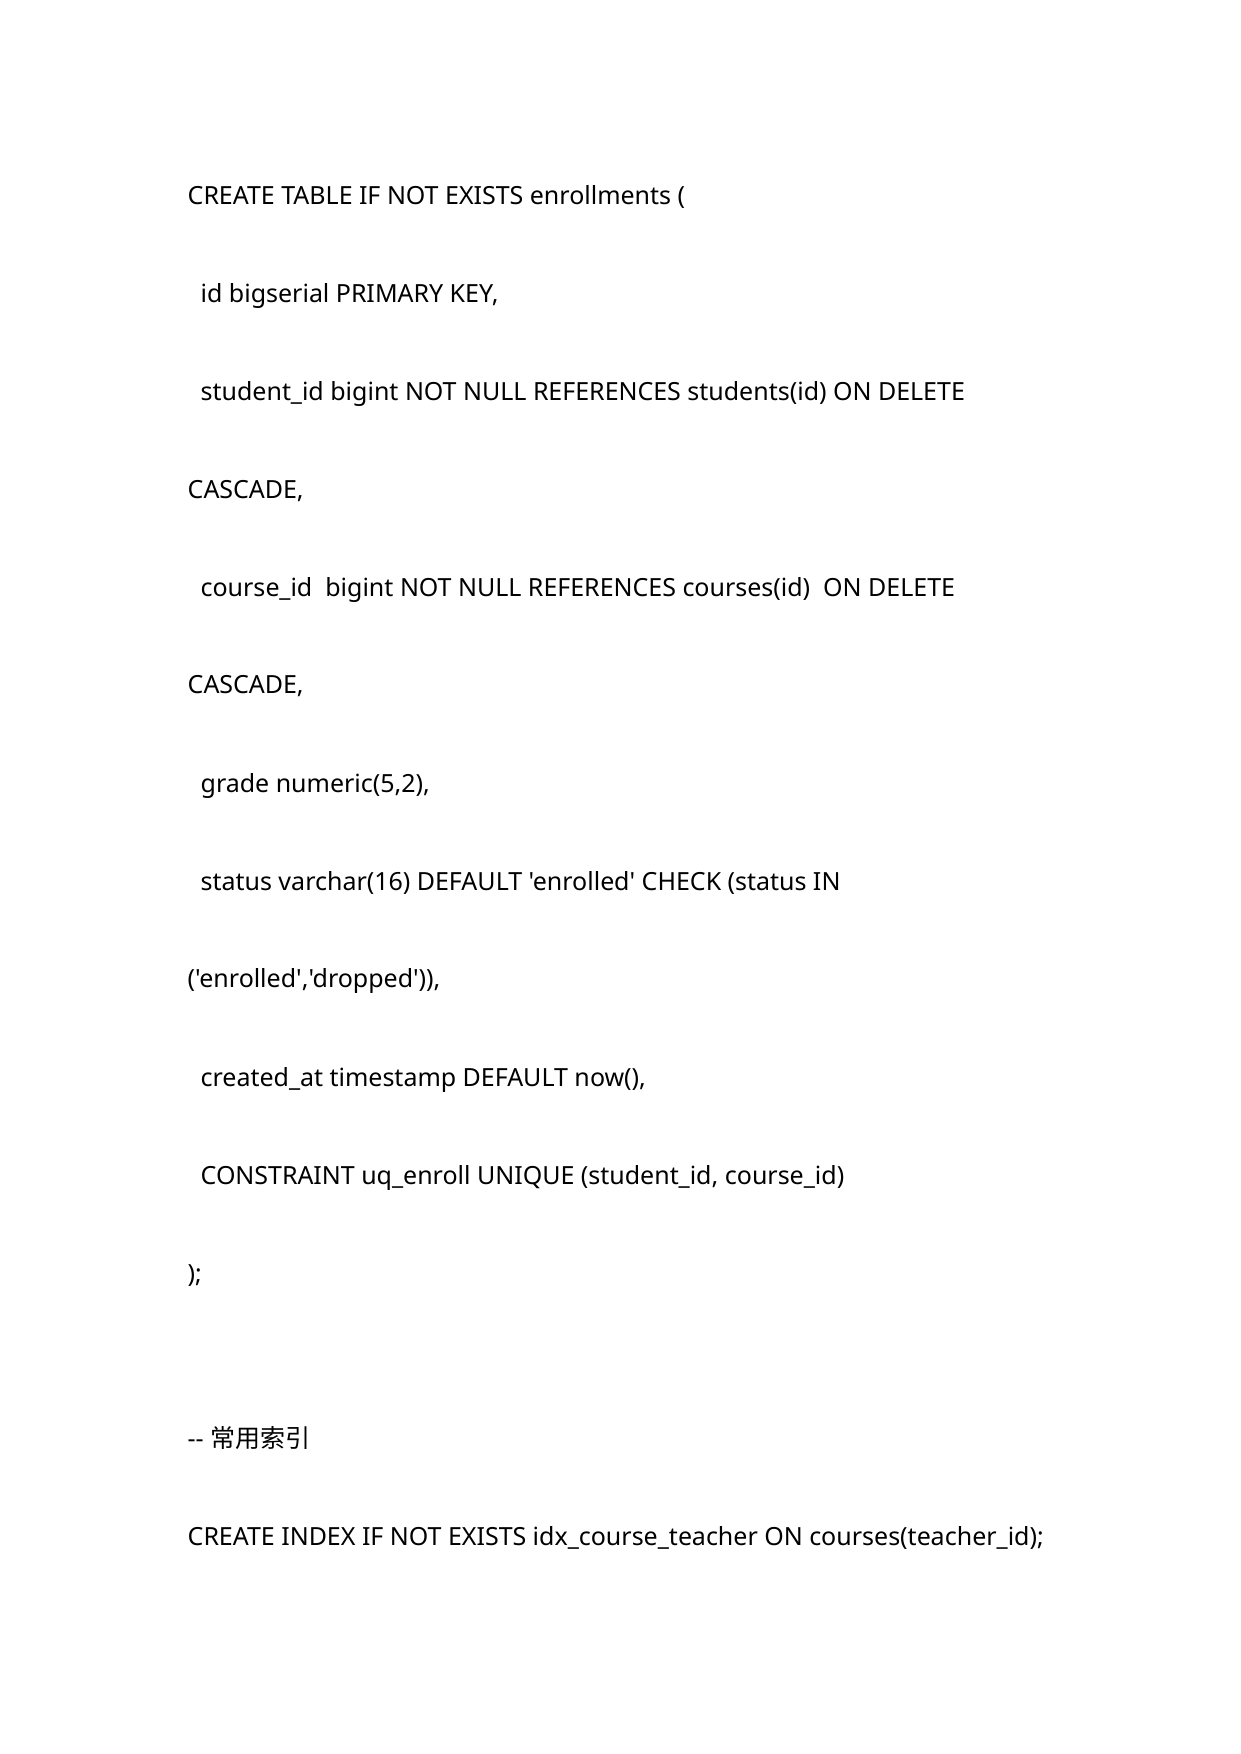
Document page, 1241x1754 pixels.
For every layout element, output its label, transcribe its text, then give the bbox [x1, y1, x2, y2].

text created_at timestamp DEFAULT now(), [187, 1044, 1053, 1109]
text CREATE INDEX IF NOT EXISTS idx_course_teacher ON courses(teacher_id); [187, 1504, 1053, 1569]
text id bigserial PRIMARY KEY, [187, 260, 1053, 325]
text status varchar(16) DEFAULT 'enrolled' CHECK (status IN ('enrolled','dropped')), [187, 848, 1053, 1011]
text CREATE TABLE IF NOT EXISTS enrollments ( [187, 162, 1053, 227]
text ); [187, 1240, 1053, 1305]
text student_id bigint NOT NULL REFERENCES students(id) ON DELETE CASCADE, [187, 358, 1053, 521]
text -- 常用索引 [187, 1404, 1053, 1469]
text grade numeric(5,2), [187, 750, 1053, 815]
text CONSTRAINT uq_enroll UNIQUE (student_id, course_id) [187, 1142, 1053, 1207]
text course_id bigint NOT NULL REFERENCES courses(id) ON DELETE CASCADE, [187, 554, 1053, 717]
